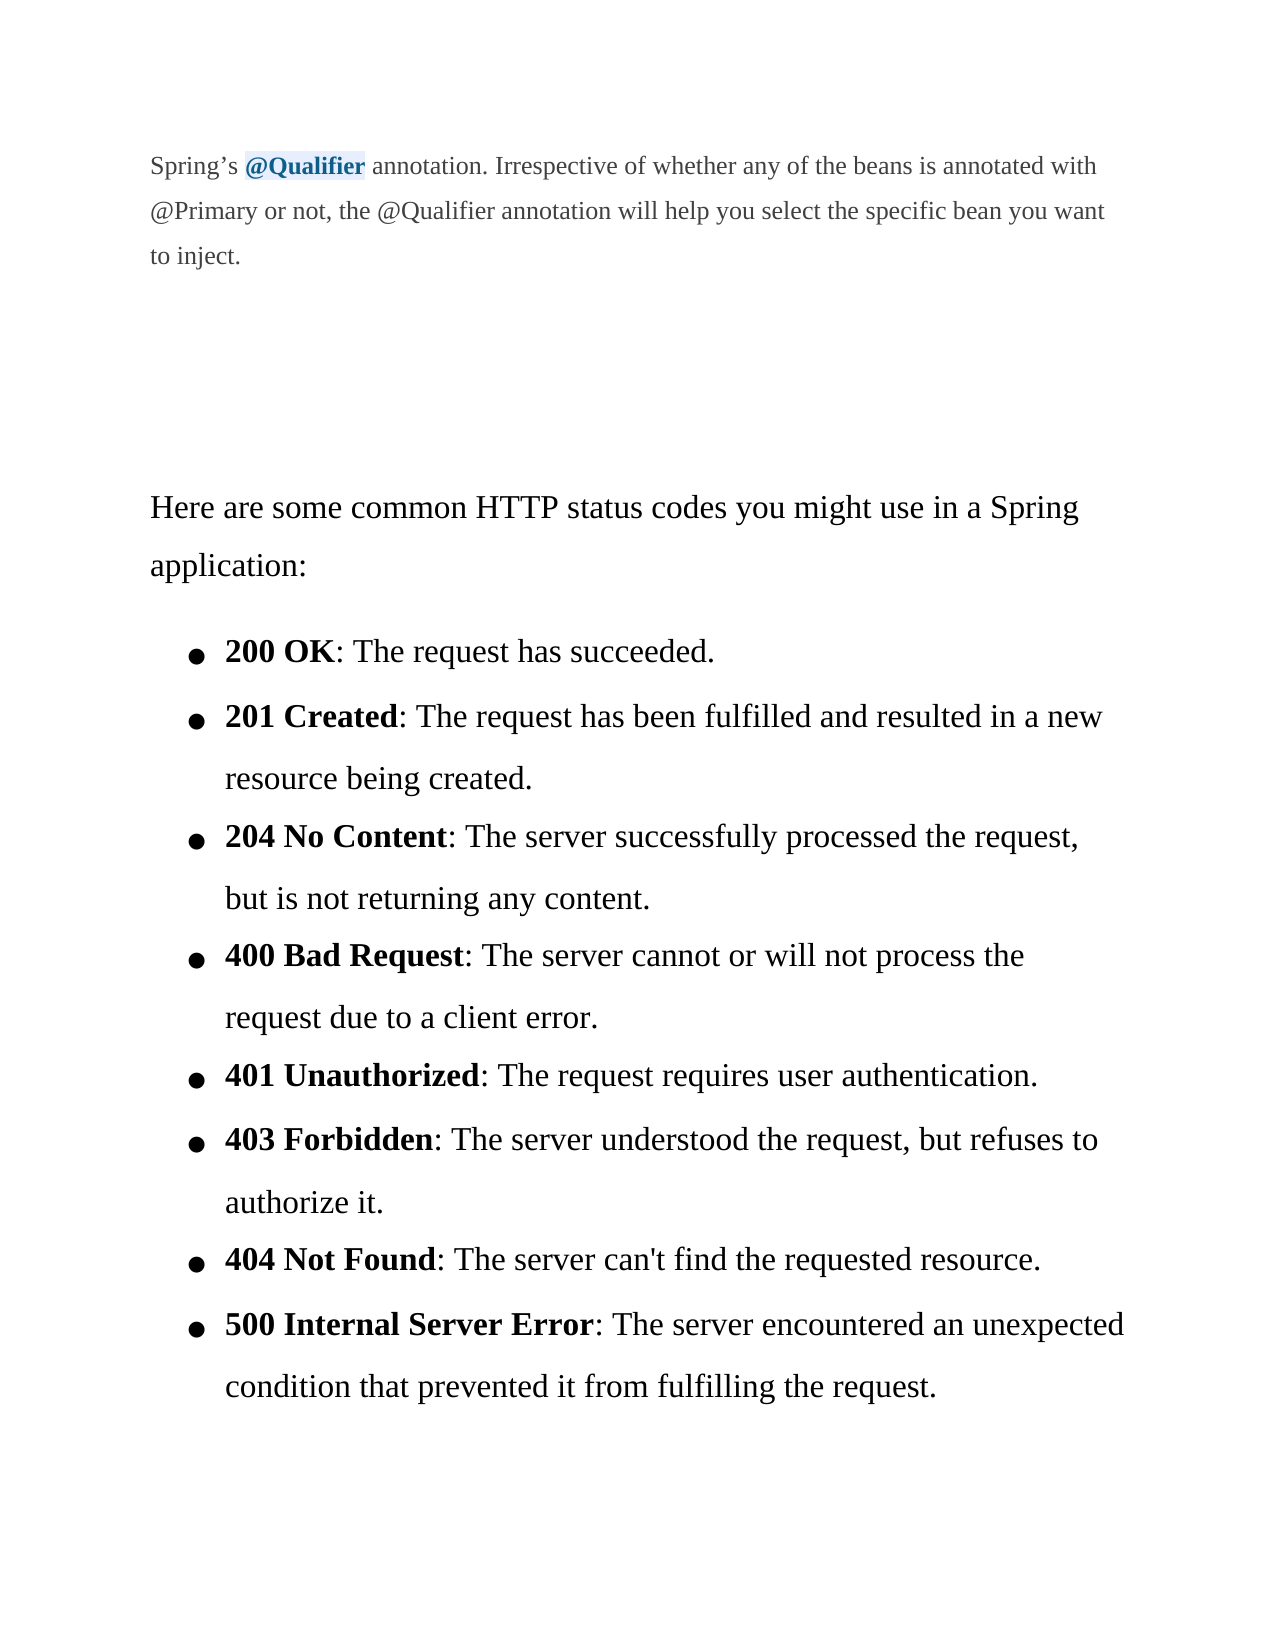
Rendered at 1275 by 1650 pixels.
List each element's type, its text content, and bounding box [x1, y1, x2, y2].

list 204 No Content: The server successfully processed the request, but is not returning any content. [187, 816, 1125, 916]
list 403 Forbidden: The server understood the request, but refuses to authorize it. [187, 1120, 1125, 1220]
text Spring’s @Qualifier annotation. Irrespective of whether any of the beans is annotated with @Primary or not, the @Qualifier annotation will help you select the specific bean you want to inject. [150, 150, 1125, 270]
list 404 Not Found: The server can't find the requested resource. [187, 1239, 1125, 1282]
text Here are some common HTTP status codes you might use in a Spring application: [150, 487, 1125, 583]
list 401 Unauthorized: The request requires user authentication. [187, 1055, 1125, 1098]
list 201 Created: The request has been fulfilled and resulted in a new resource being created. [187, 696, 1125, 797]
list 500 Internal Server Error: The server encountered an unexpected condition that prevented it from fulfilling the request. [187, 1304, 1125, 1404]
list 200 OK: The request has succeeded. [187, 632, 1125, 675]
list 400 Bad Request: The server cannot or will not process the request due to a client error. [187, 936, 1125, 1036]
